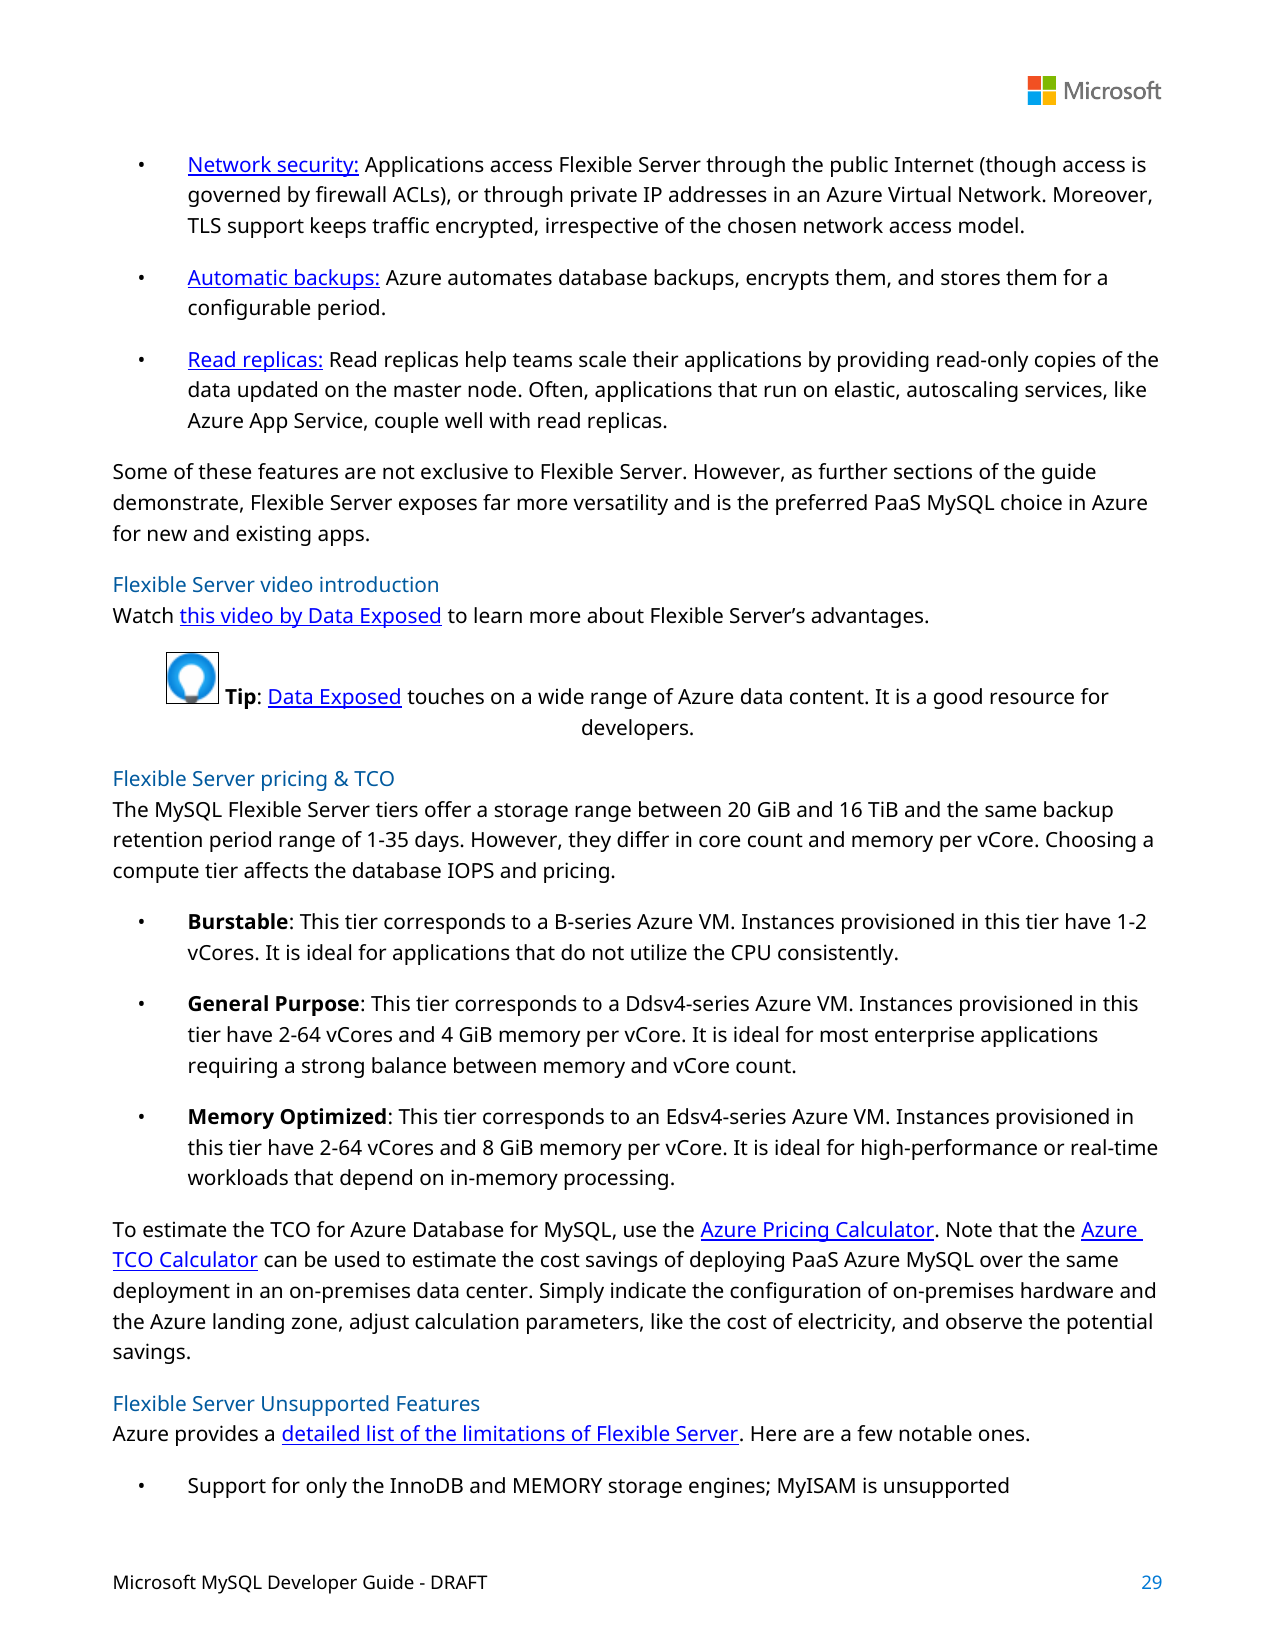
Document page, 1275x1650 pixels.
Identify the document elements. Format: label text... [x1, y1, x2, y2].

list Support for only the InnoDB and MEMORY storage engines; MyISAM is unsupported [137, 1471, 1162, 1499]
list Memory Optimized: This tier corresponds to an Edsv4-series Azure VM. Instances provisioned in this tier have 2-64 vCores and 8 GiB memory per vCore. It is ideal for high-performance or real-time workloads that depend on in-memory processing. [137, 1102, 1162, 1192]
list Read replicas: Read replicas help teams scale their applications by providing read-only copies of the data updated on the master node. Often, applications that run on elastic, autoscaling services, like Azure App Service, couple well with read replicas. [137, 345, 1162, 434]
subtitle Flexible Server Unsupported Features [112, 1389, 1162, 1417]
subtitle Flexible Server pricing & TCO [112, 764, 1162, 793]
text Watch this video by Data Exposed to learn more about Flexible Server’s advantages. [112, 601, 1162, 629]
text Azure provides a detailed list of the limitations of Flexible Server. Here are a few notable ones. [112, 1419, 1162, 1448]
picture [1026, 75, 1163, 107]
list General Purpose: This tier corresponds to a Ddsv4-series Azure VM. Instances provisioned in this tier have 2-64 vCores and 4 GiB memory per vCore. It is ideal for most enterprise applications requiring a strong balance between memory and vCore count. [137, 989, 1162, 1079]
text Tip: Data Exposed touches on a wide range of Azure data content. It is a good resource for developers. [112, 652, 1162, 741]
picture [167, 653, 218, 703]
list Network security: Applications access Flexible Server through the public Internet (though access is governed by firewall ACLs), or through private IP addresses in an Azure Virtual Network. Moreover, TLS support keeps traffic encrypted, irrespective of the chosen network access model. [137, 150, 1162, 240]
text The MySQL Flexible Server tiers offer a storage range between 20 GiB and 16 TiB and the same backup retention period range of 1-35 days. However, they differ in core count and memory per vCore. Choosing a compute tier affects the database IOPS and pricing. [112, 795, 1162, 884]
list Automatic backups: Azure automates database backups, encrypts them, and stores them for a configurable period. [137, 263, 1162, 322]
text Some of these features are not exclusive to Flexible Server. However, as further sections of the guide demonstrate, Flexible Server exposes far more versatility and is the preferred PaaS MySQL choice in Azure for new and existing apps. [112, 457, 1162, 547]
subtitle Flexible Server video introduction [112, 570, 1162, 599]
text To estimate the TCO for Azure Database for MySQL, use the Azure Pricing Calculator. Note that the Azure TCO Calculator can be used to estimate the cost savings of deploying PaaS Azure MySQL over the same deployment in an on-premises data center. Simply indicate the configuration of on-premises hardware and the Azure landing zone, adjust calculation parameters, like the cost of electricity, and observe the potential savings. [112, 1215, 1162, 1366]
list Burstable: This tier corresponds to a B-series Azure VM. Instances provisioned in this tier have 1-2 vCores. It is ideal for applications that do not utilize the CPU consistently. [137, 907, 1162, 967]
